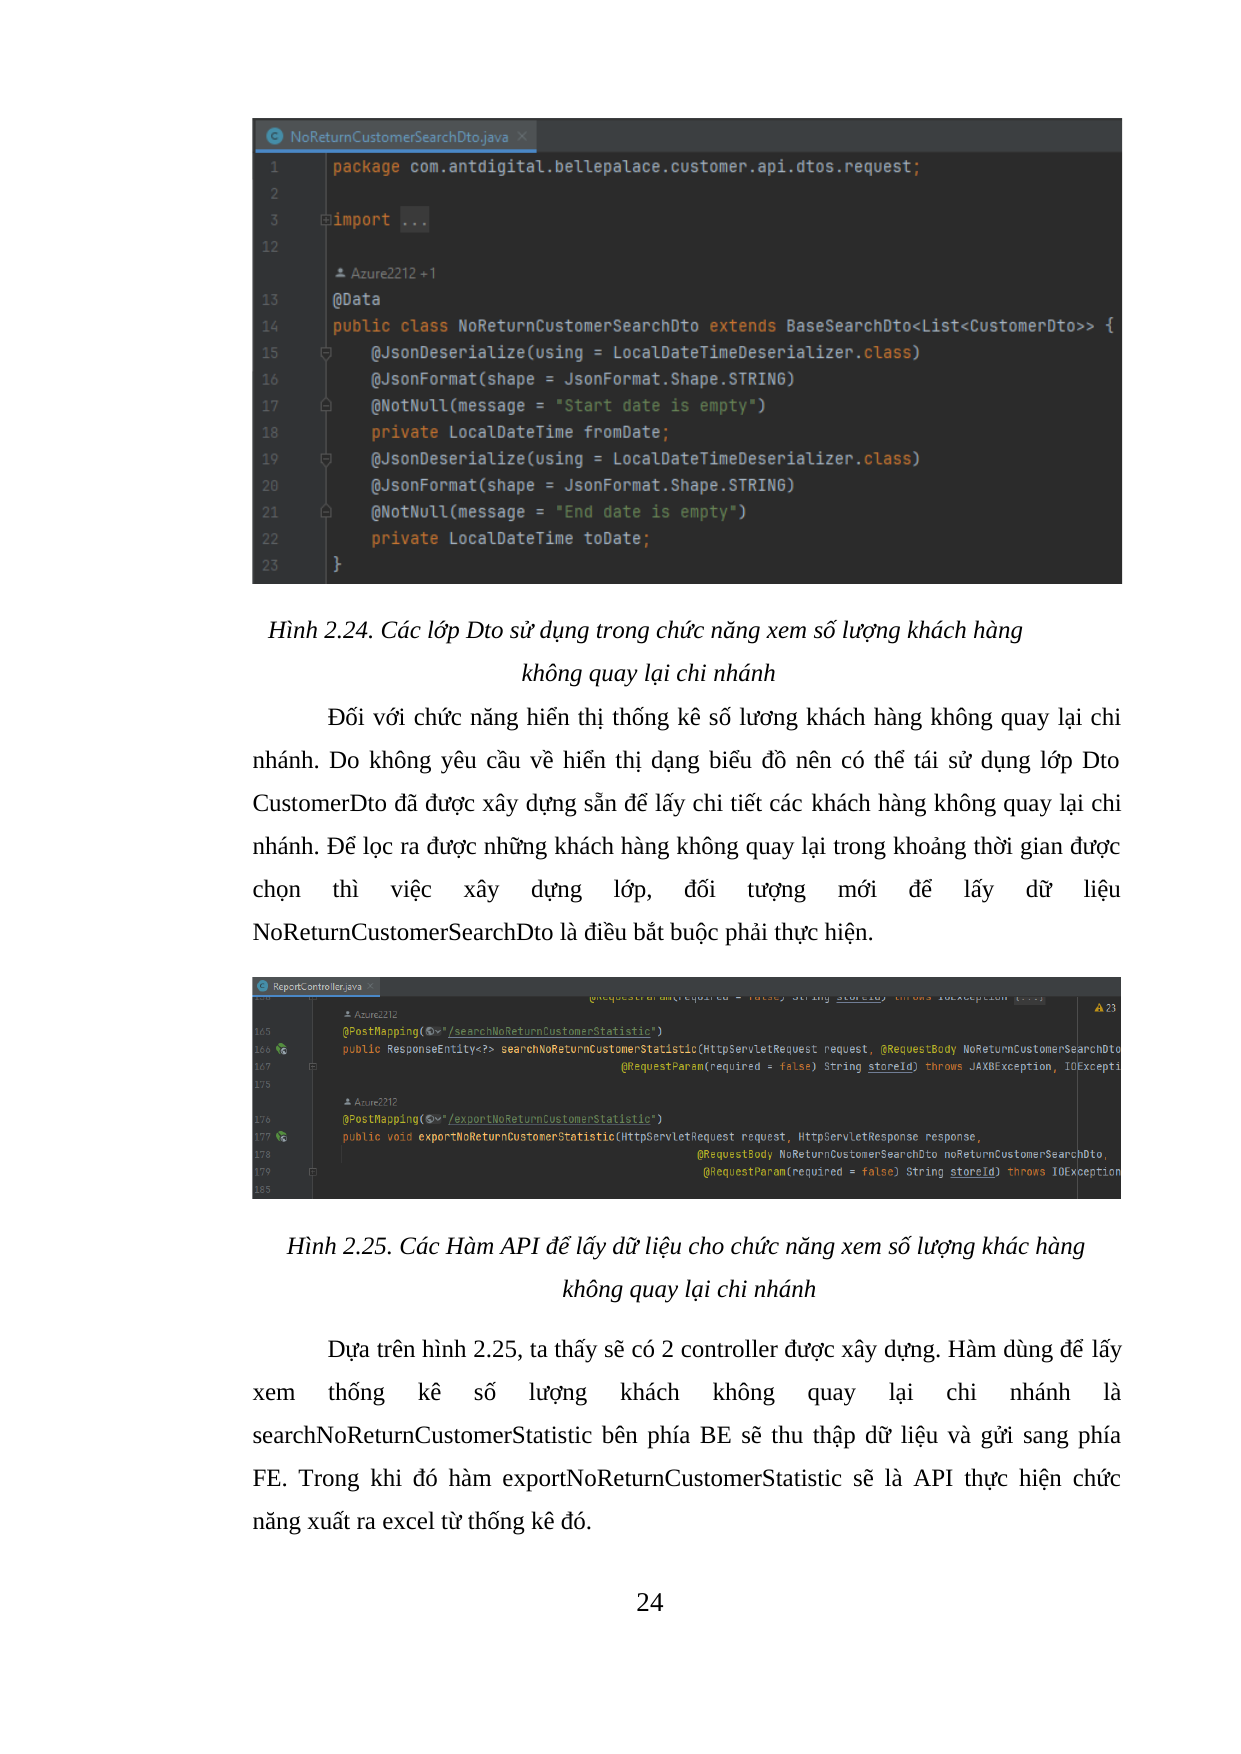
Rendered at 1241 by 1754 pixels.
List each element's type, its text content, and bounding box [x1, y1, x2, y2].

picture [252, 118, 1123, 584]
text Đối với chức năng hiển thị thống kê số lương khách hàng không quay lại chi nhánh. Do không yêu cầu về hiển thị dạng biểu đồ nên có thể tái sử dụng lớp Dto CustomerDto đã được xây dựng sẵn để lấy chi tiết các khách hàng không quay lại chi nhánh. Để lọc ra được những khách hàng không quay lại trong khoảng thời gian được chọn thì việc xây dựng lớp, đối tượng mới để lấy dữ liệu NoReturnCustomerSearchDto là điều bắt buộc phải thực hiện. [252, 702, 1122, 946]
text Dựa trên hình 2.25, ta thấy sẽ có 2 controller được xây dựng. Hàm dùng để lấy xem thống kê số lượng khách không quay lại chi nhánh là searchNoReturnCustomerStatistic bên phía BE sẽ thu thập dữ liệu và gửi sang phía FE. Trong khi đó hàm exportNoReturnCustomerStatistic sẽ là API thực hiện chức năng xuất ra excel từ thống kê đó. [252, 1334, 1122, 1535]
text Hình 2.24. Các lớp Dto sử dụng trong chức năng xem số lượng khách hàng không quay lại chi nhánh [177, 615, 1122, 687]
picture [252, 977, 1121, 1199]
text Hình 2.25. Các Hàm API để lấy dữ liệu cho chức năng xem số lượng khác hàng không quay lại chi nhánh [252, 1231, 1122, 1303]
